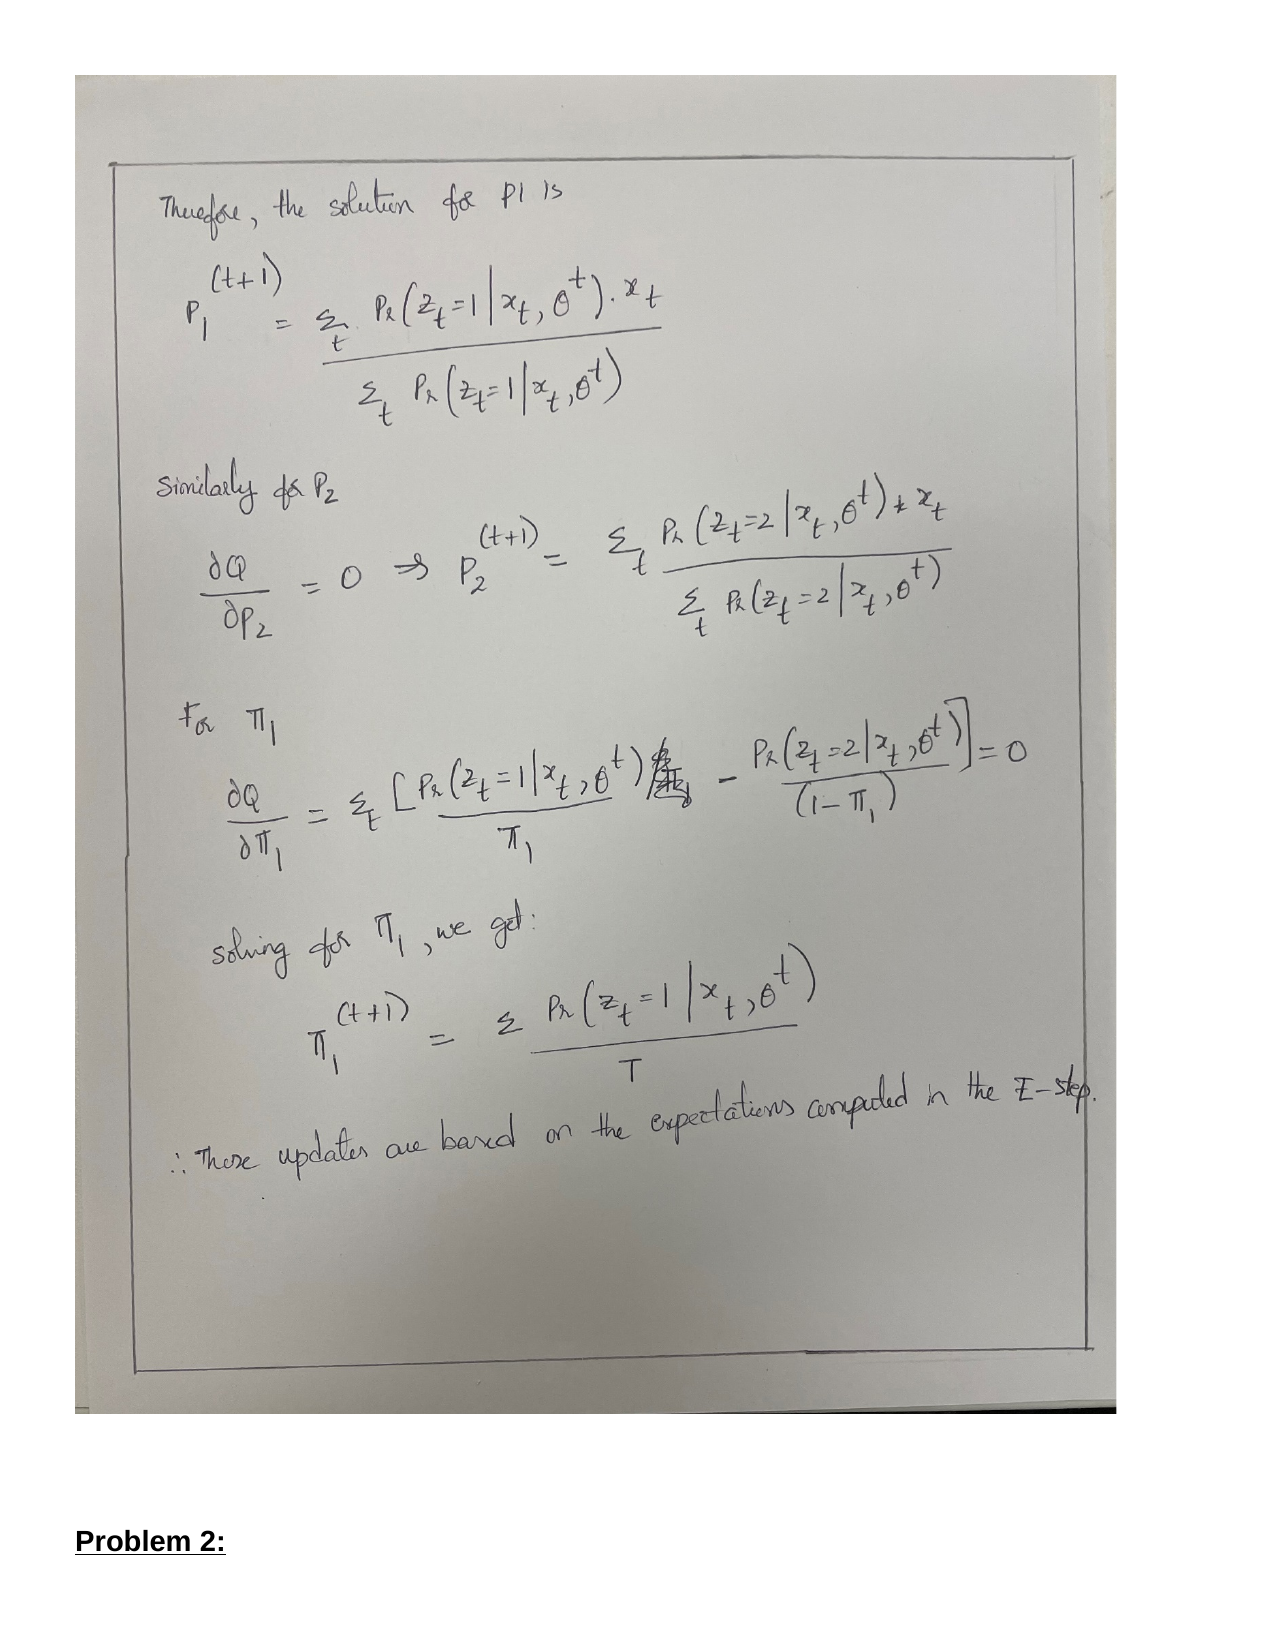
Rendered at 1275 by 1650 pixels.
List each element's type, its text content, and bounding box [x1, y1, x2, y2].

picture [75, 75, 1117, 1414]
text Problem 2: [75, 1524, 1200, 1558]
